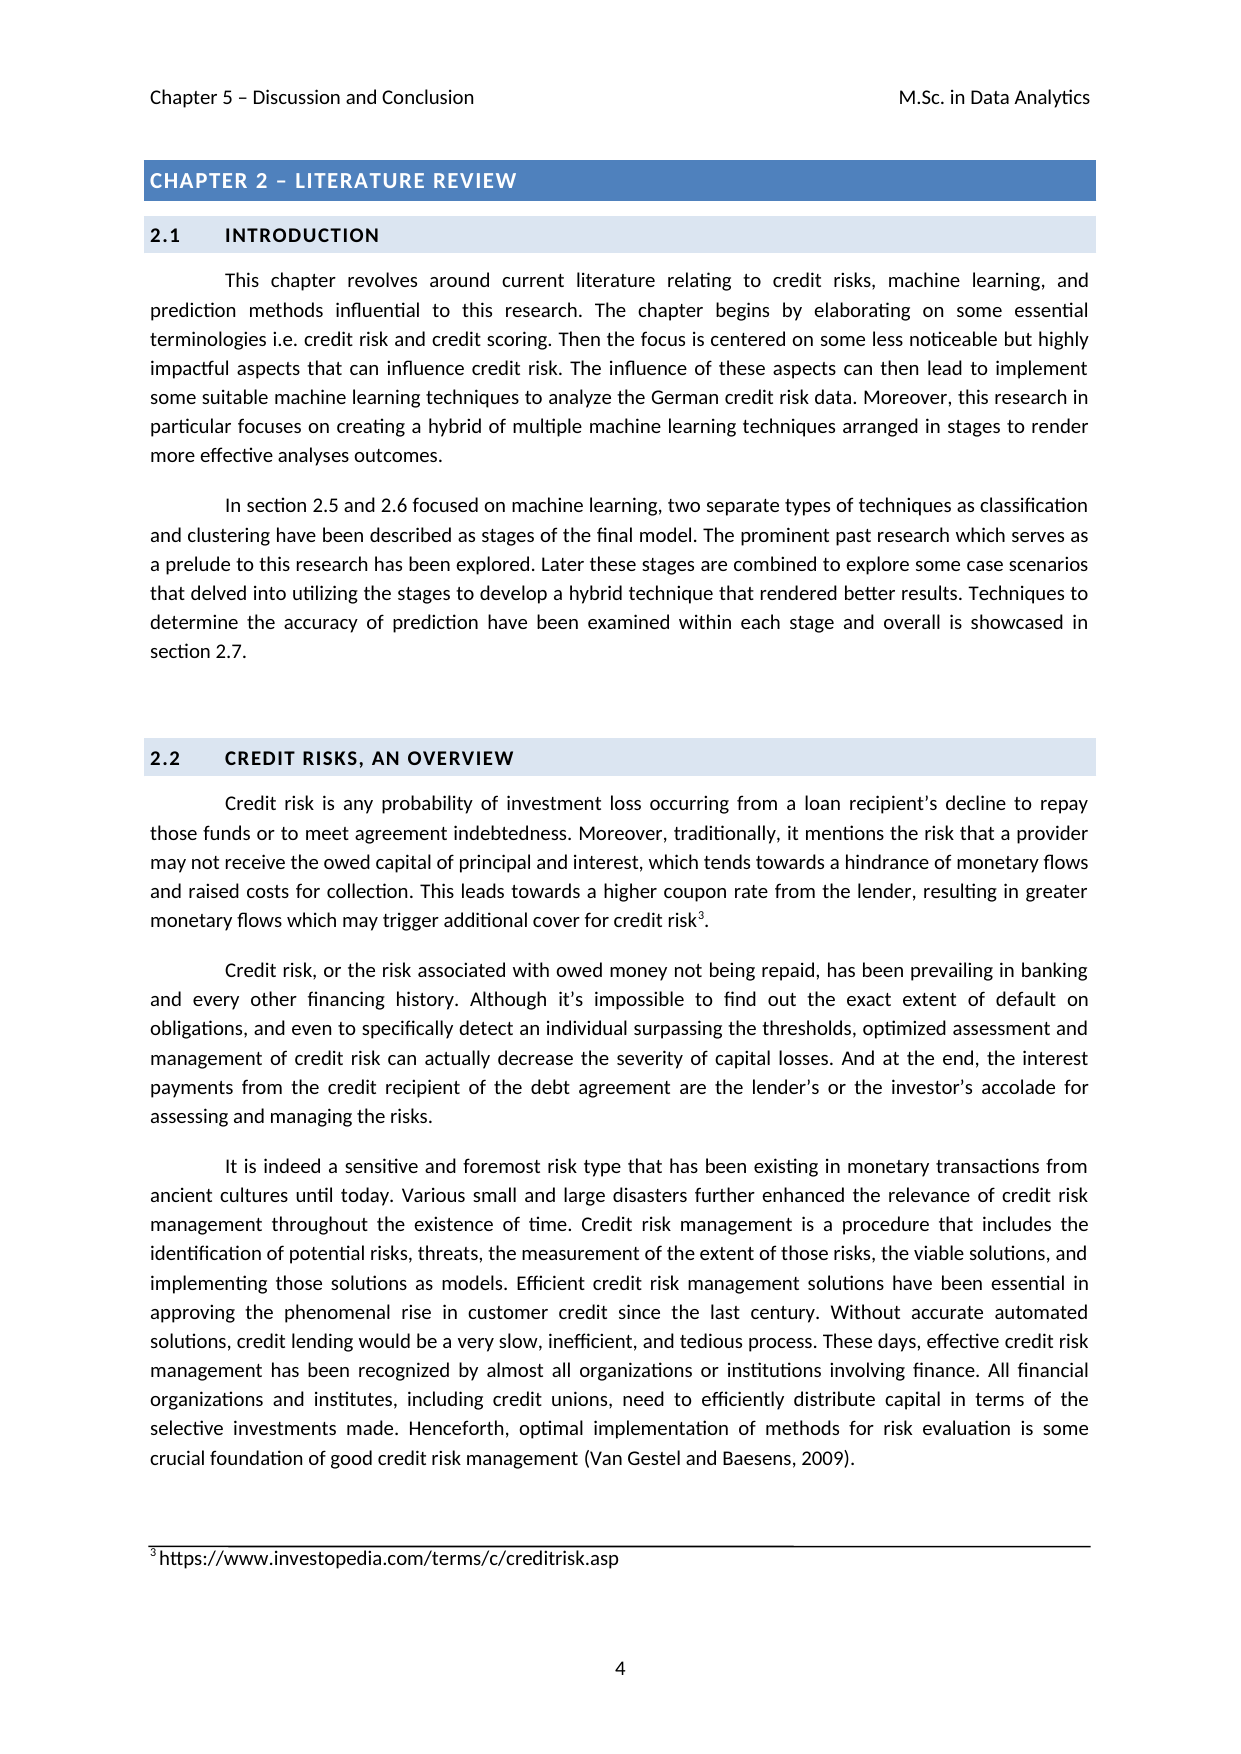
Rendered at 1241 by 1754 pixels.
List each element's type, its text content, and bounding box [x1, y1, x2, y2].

text 3 https://www.investopedia.com/terms/c/creditrisk.asp [150, 1548, 1090, 1570]
text It is indeed a sensitive and foremost risk type that has been existing in monetary transactions from ancient cultures until today. Various small and large disasters further enhanced the relevance of credit risk management throughout the existence of time. Credit risk management is a procedure that includes the identification of potential risks, threats, the measurement of the extent of those risks, the viable solutions, and implementing those solutions as models. Efficient credit risk management solutions have been essential in approving the phenomenal rise in customer credit since the last century. Without accurate automated solutions, credit lending would be a very slow, inefficient, and tedious process. These days, effective credit risk management has been recognized by almost all organizations or institutions involving finance. All financial organizations and institutes, including credit unions, need to efficiently distribute capital in terms of the selective investments made. Henceforth, optimal implementation of methods for risk evaluation is some crucial foundation of good credit risk management (Van Gestel and Baesens, 2009). [150, 1153, 1090, 1470]
subtitle 2.1 Introduction [150, 222, 1090, 247]
text Credit risk is any probability of investment loss occurring from a loan recipient’s decline to repay those funds or to meet agreement indebtedness. Moreover, traditionally, it mentions the risk that a provider may not receive the owed capital of principal and interest, which tends towards a hindrance of monetary flows and raised costs for collection. This leads towards a higher coupon rate from the lender, resulting in greater monetary flows which may trigger additional cover for credit risk3. [150, 791, 1090, 933]
text This chapter revolves around current literature relating to credit risks, machine learning, and prediction methods influential to this research. The chapter begins by elaborating on some essential terminologies i.e. credit risk and credit scoring. Then the focus is centered on some less noticeable but highly impactful aspects that can influence credit risk. The influence of these aspects can then lead to implement some suitable machine learning techniques to analyze the German credit risk data. Moreover, this research in particular focuses on creating a hybrid of multiple machine learning techniques arranged in stages to render more effective analyses outcomes. [150, 268, 1090, 468]
subtitle 2.2 Credit Risks, An Overview [150, 745, 1090, 770]
subtitle Chapter 2 – Literature Review [150, 167, 1090, 195]
text Credit risk, or the risk associated with owed money not being repaid, has been prevailing in banking and every other financing history. Although it’s impossible to find out the exact extent of default on obligations, and even to specifically detect an individual surpassing the thresholds, optimized assessment and management of credit risk can actually decrease the severity of capital losses. And at the end, the interest payments from the credit recipient of the debt agreement are the lender’s or the investor’s accolade for assessing and managing the risks. [150, 957, 1090, 1128]
text In section 2.5 and 2.6 focused on machine learning, two separate types of techniques as classification and clustering have been described as stages of the final model. The prominent past research which serves as a prelude to this research has been explored. Later these stages are combined to explore some case scenarios that delved into utilizing the stages to develop a hybrid technique that rendered better results. Techniques to determine the accuracy of prediction have been examined within each stage and overall is showcased in section 2.7. [150, 493, 1090, 664]
